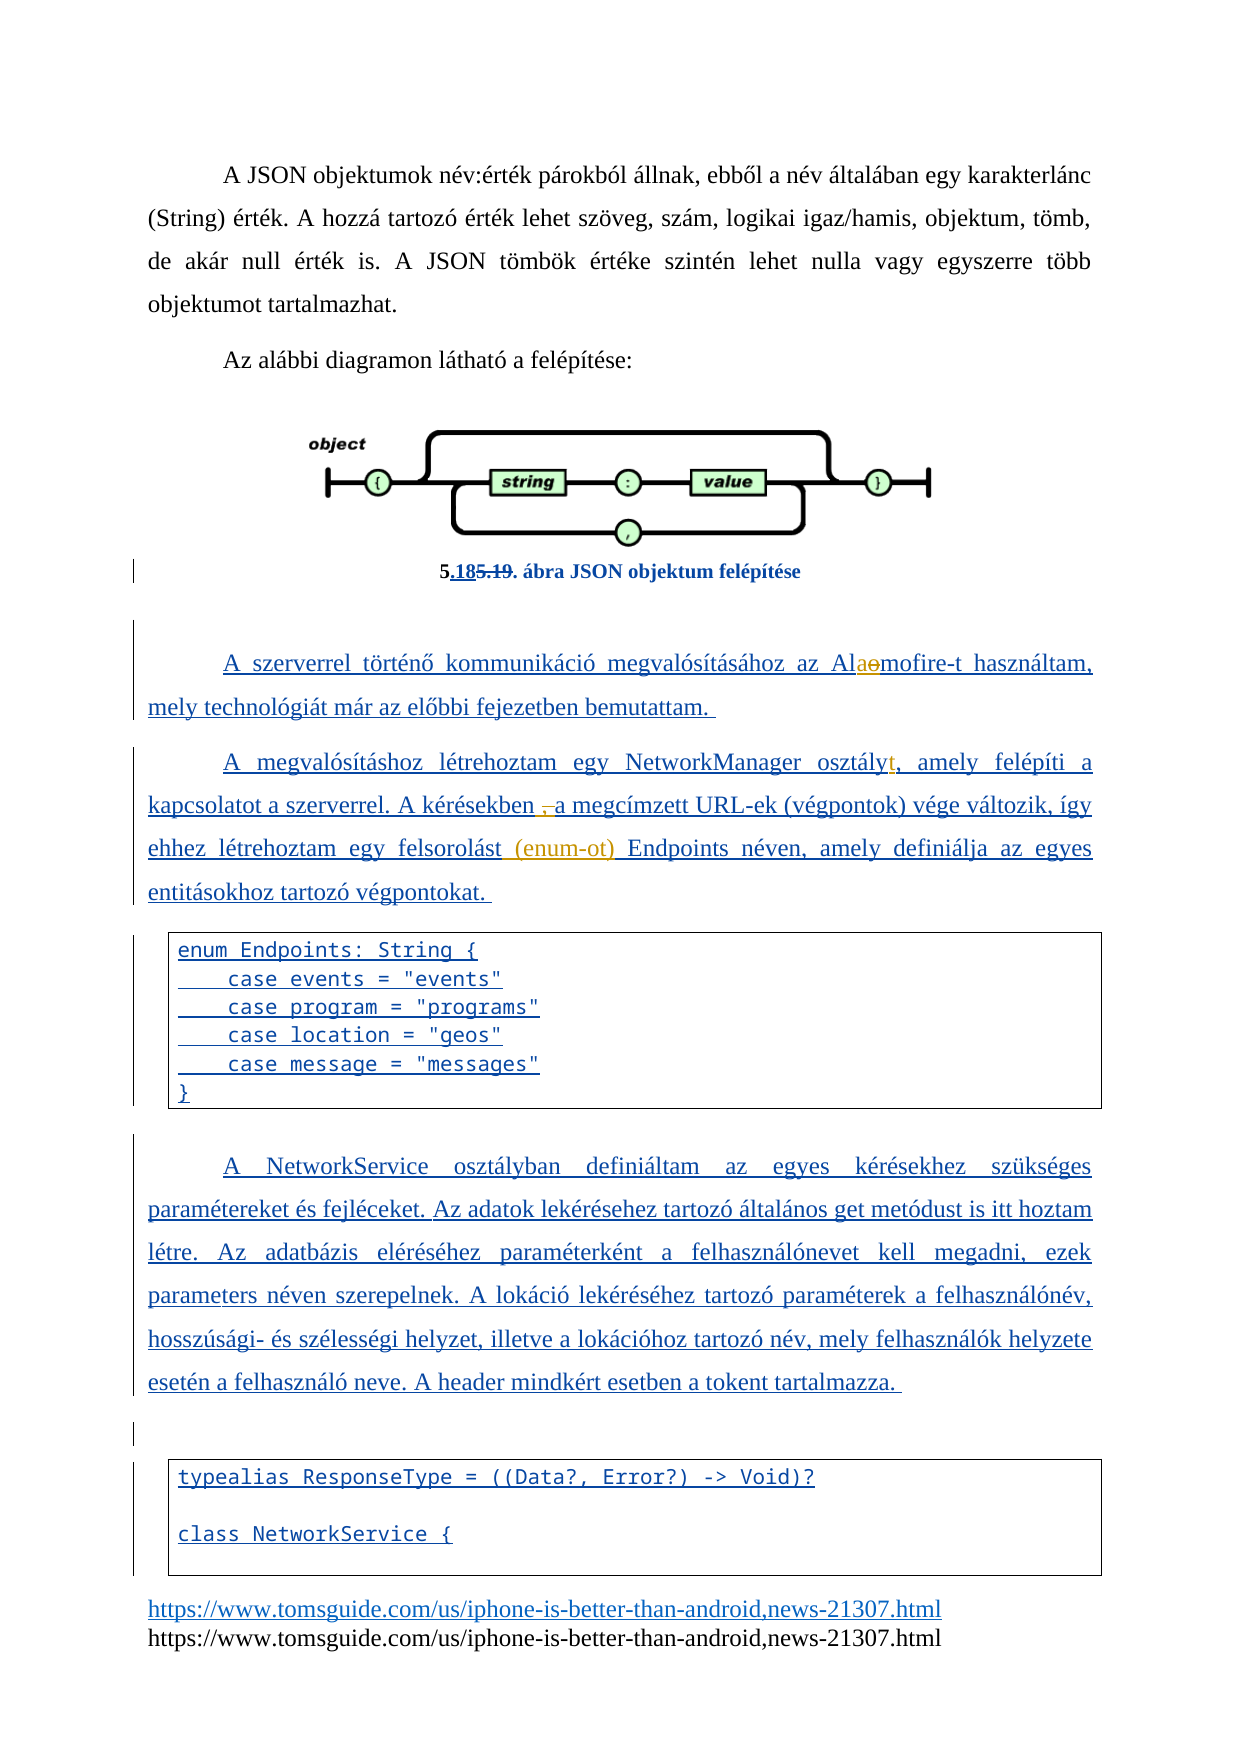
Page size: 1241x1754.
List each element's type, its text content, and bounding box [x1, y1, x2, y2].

text A JSON objektumok név:érték párokból állnak, ebből a név általában egy karakterlánc (String) érték. A hozzá tartozó érték lehet szöveg, szám, logikai igaz/hamis, objektum, tömb, de akár null érték is. A JSON tömbök értéke szintén lehet nulla vagy egyszerre több objektumot tartalmazhat. [148, 160, 1092, 318]
text 5. ábra JSON objektum felépítése [148, 559, 1092, 583]
picture [308, 429, 932, 547]
text Az alábbi diagramon látható a felépítése: [148, 345, 1092, 374]
